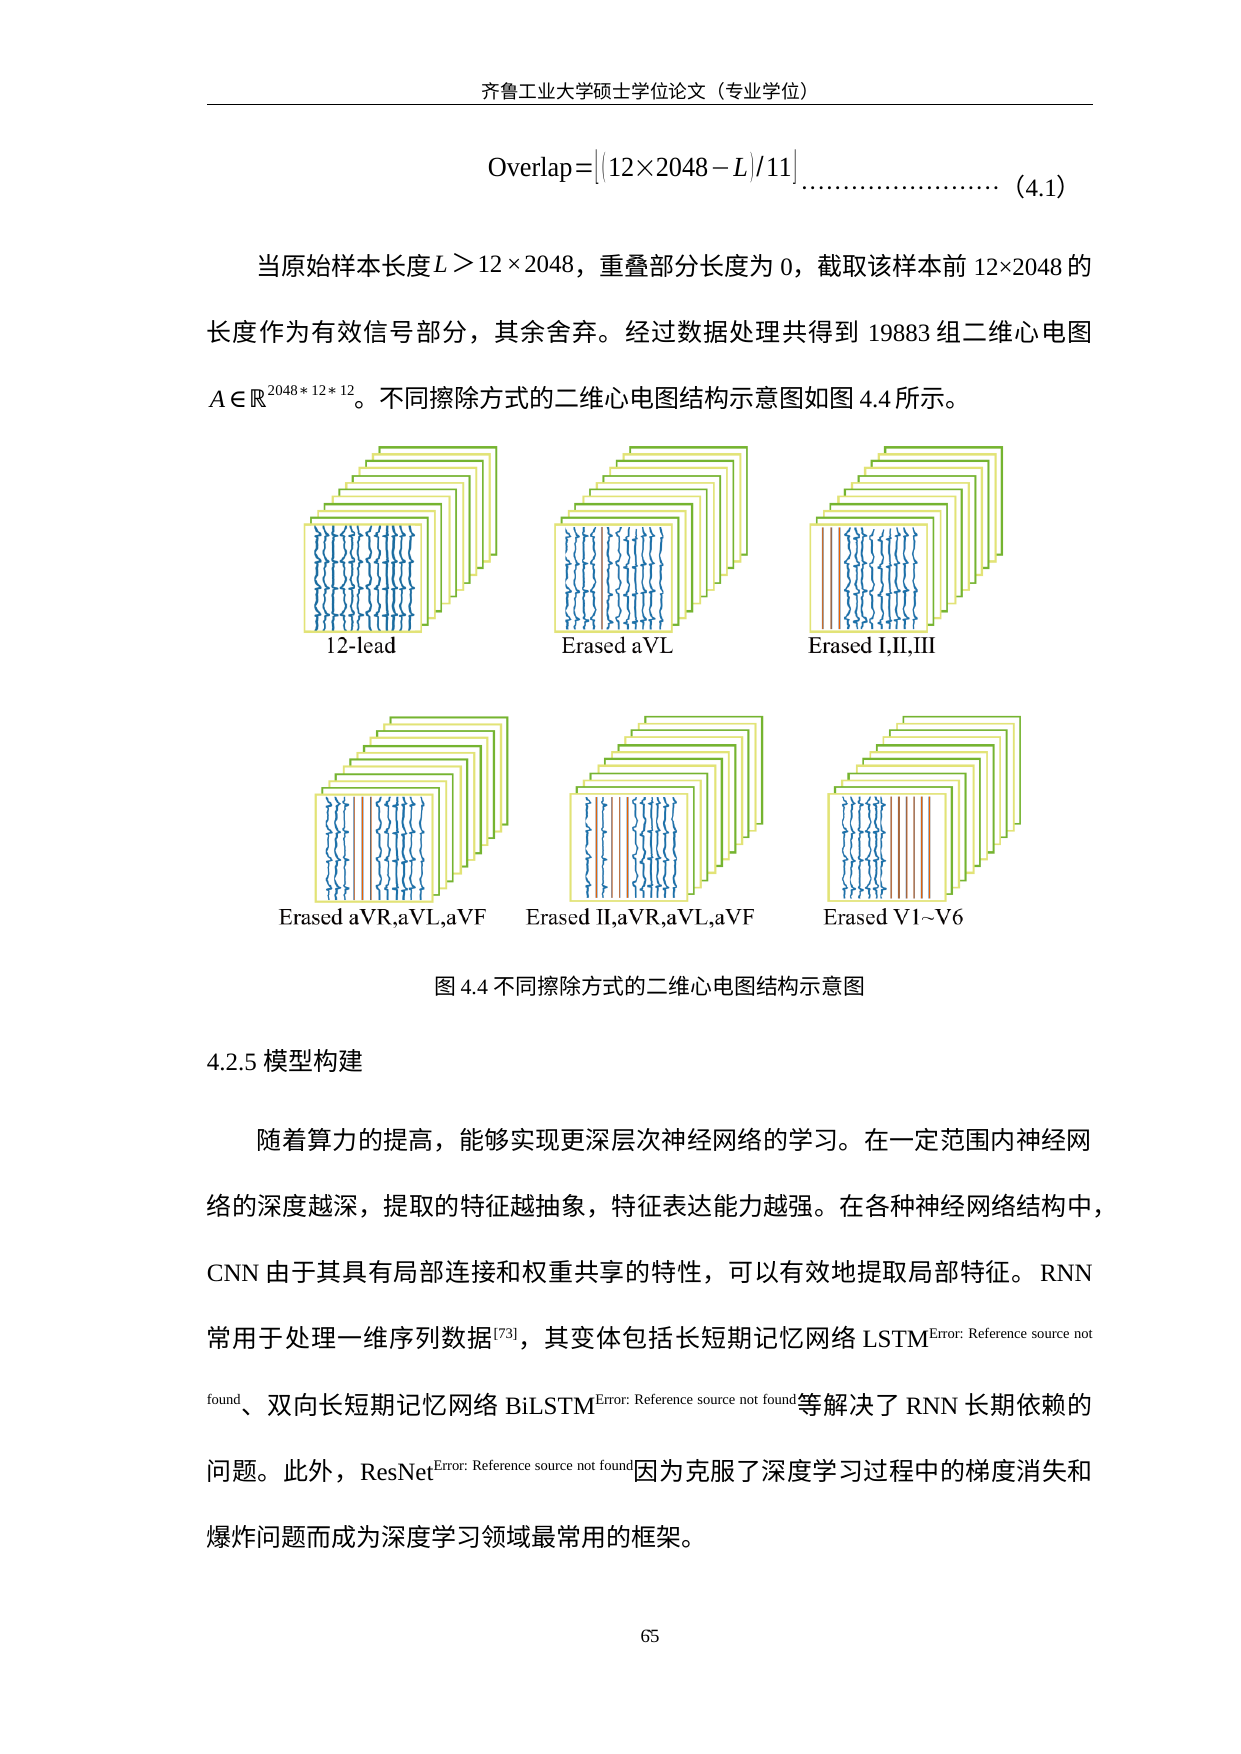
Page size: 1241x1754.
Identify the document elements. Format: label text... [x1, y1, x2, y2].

text （4.1） [207, 148, 1093, 214]
text 4.2.5 模型构建 [207, 1026, 1093, 1093]
text 当原始样本长度，重叠部分长度为0，截取该样本前12×2048的长度作为有效信号部分，其余舍弃。经过数据处理共得到19883组二维心电图。不同擦除方式的二维心电图结构示意图如图4.4所示。 [207, 231, 1093, 430]
text 图4.4 不同擦除方式的二维心电图结构示意图 [207, 968, 1093, 1001]
picture [278, 446, 1021, 931]
